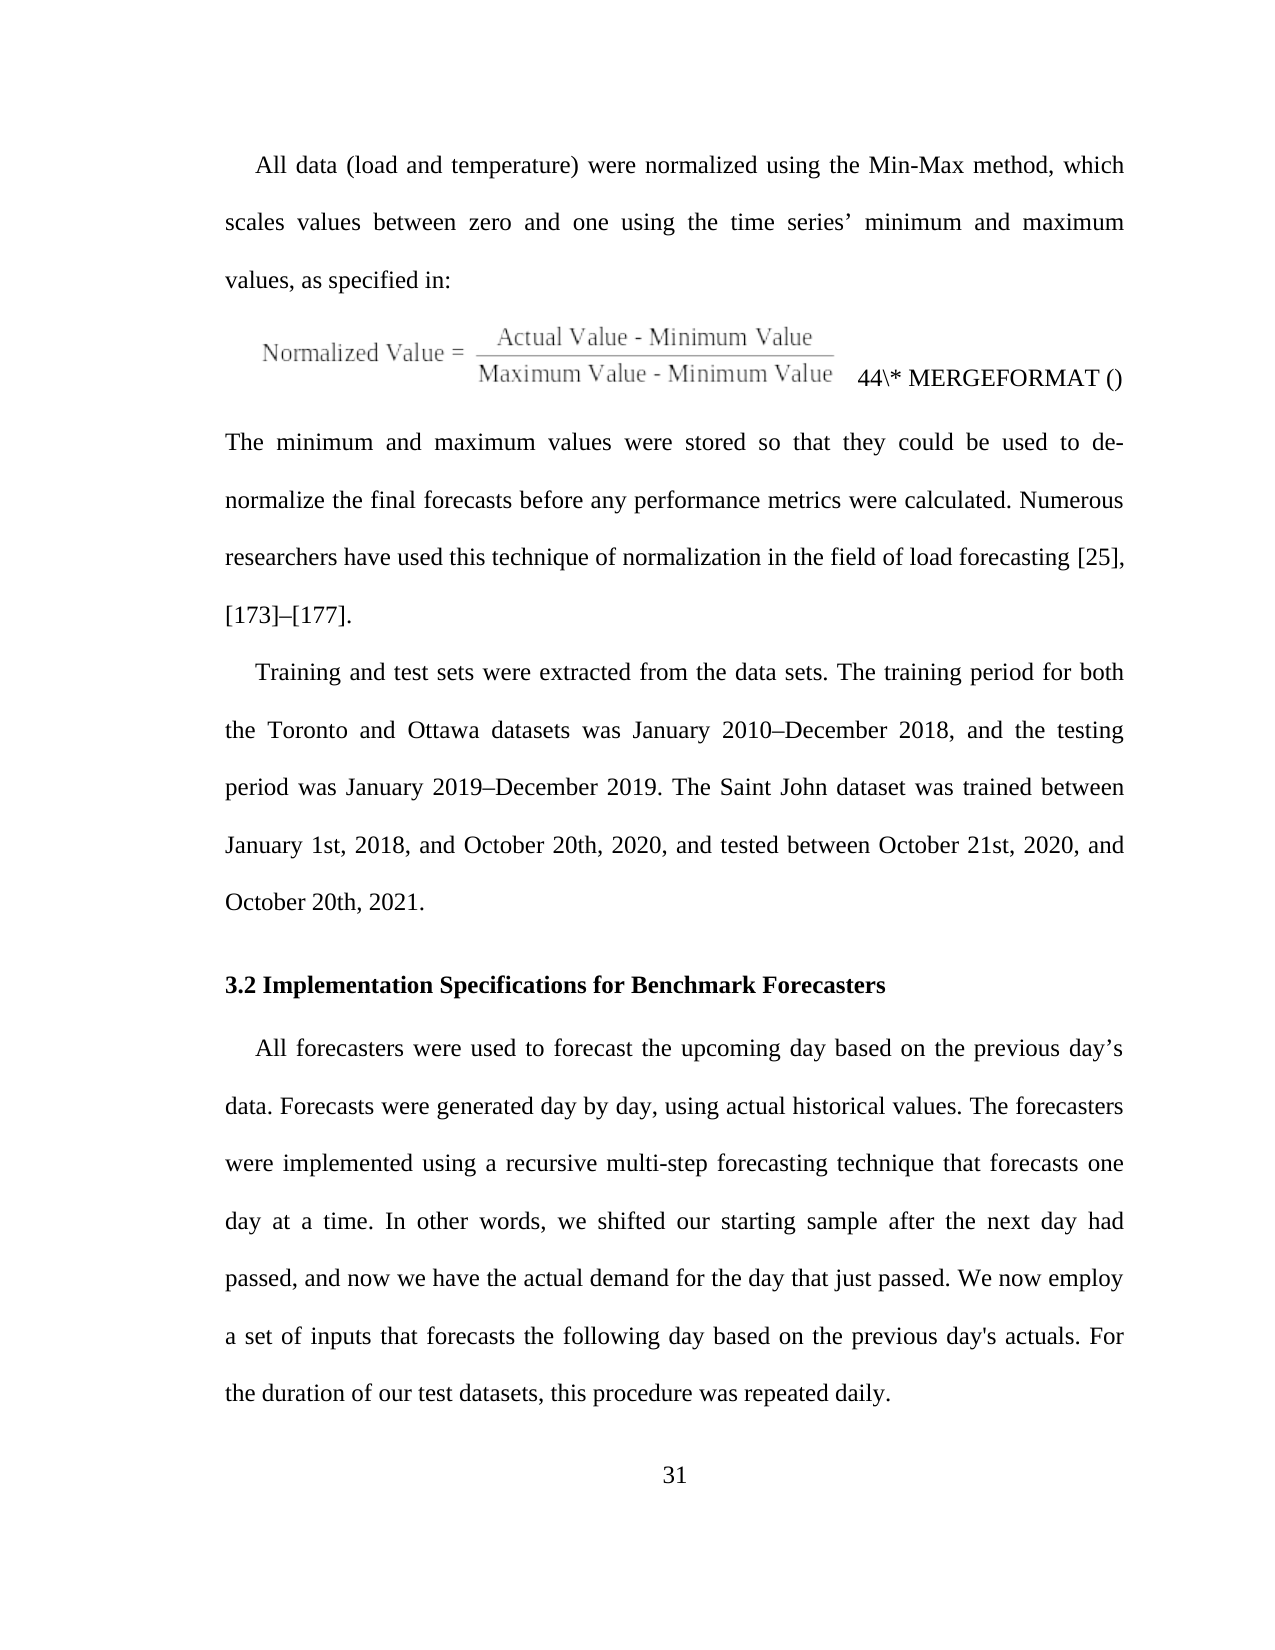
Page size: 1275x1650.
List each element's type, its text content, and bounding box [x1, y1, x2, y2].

subtitle 3.2 Implementation Specifications for Benchmark Forecasters [225, 970, 1125, 998]
text All forecasters were used to forecast the upcoming day based on the previous day’s data. Forecasts were generated day by day, using actual historical values. The forecasters were implemented using a recursive multi-step forecasting technique that forecasts one day at a time. In other words, we shifted our starting sample after the next day had passed, and now we have the actual demand for the day that just passed. We now employ a set of inputs that forecasts the following day based on the previous day's actuals. For the duration of our test datasets, this procedure was repeated daily. [225, 1033, 1125, 1407]
text The minimum and maximum values were stored so that they could be used to de-normalize the final forecasts before any performance metrics were calculated. Numerous researchers have used this technique of normalization in the field of load forecasting [25], [173]–[177]. [225, 427, 1125, 628]
text Training and test sets were extracted from the data sets. The training period for both the Toronto and Ottawa datasets was January 2010–December 2018, and the testing period was January 2019–December 2019. The Saint John dataset was trained between January 1st, 2018, and October 20th, 2020, and tested between October 21st, 2020, and October 20th, 2021. [225, 657, 1125, 916]
text All data (load and temperature) were normalized using the Min-Max method, which scales values between zero and one using the time series’ minimum and maximum values, as specified in: [225, 150, 1125, 294]
